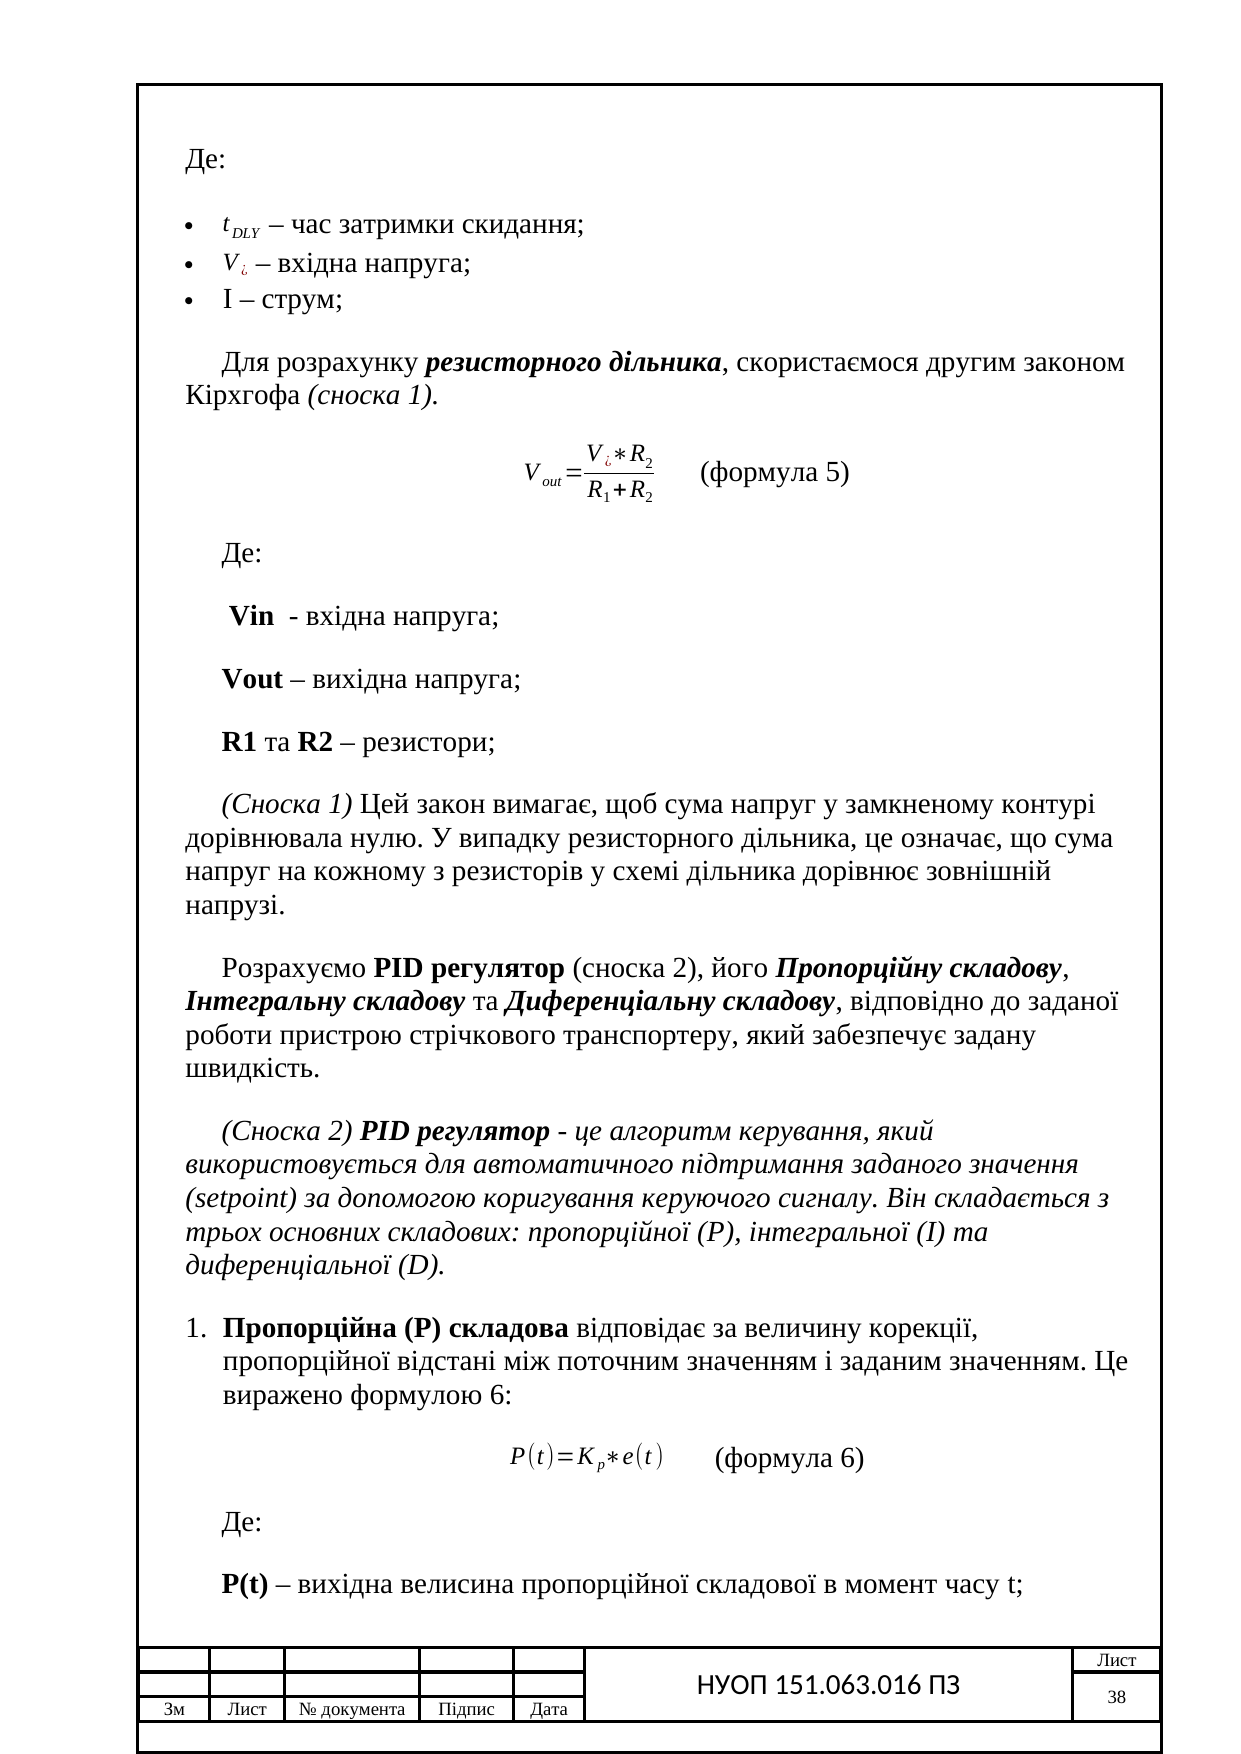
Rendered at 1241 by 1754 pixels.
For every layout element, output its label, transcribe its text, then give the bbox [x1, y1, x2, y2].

text R1 та R2 – резистори; [185, 724, 1152, 757]
text Де: [185, 536, 1152, 569]
text Де: [185, 1504, 1152, 1537]
text Vin - вхідна напруга; [185, 598, 1152, 632]
text (формула 5) [185, 440, 1152, 506]
text Розрахуємо PID регулятор (сноска 2), його Пропорційну складову, Інтегральну складову та Диференціальну складову, відповідно до заданої роботи пристрою стрічкового транспортеру, який забезпечує задану швидкість. [185, 950, 1152, 1084]
list – вхідна напруга; [185, 245, 1152, 281]
text P(t) – вихідна велисина пропорційної складової в момент часу t; [185, 1567, 1152, 1600]
text (Сноска 2) PID регулятор - це алгоритм керування, який використовується для автоматичного підтримання заданого значення (setpoint) за допомогою коригування керуючого сигналу. Він складається з трьох основних складових: пропорційної (P), інтегральної (I) та диференціальної (D). [185, 1113, 1152, 1281]
text Vout – вихідна напруга; [185, 661, 1152, 694]
text Для розрахунку резисторного дільника, скористаємося другим законом Кірхгофа (сноска 1). [185, 344, 1152, 411]
list I – струм; [185, 281, 1152, 314]
text Де: [148, 141, 1152, 175]
list – час затримки скидання; [185, 207, 1152, 245]
text (формула 6) [185, 1440, 1152, 1475]
list Пропорційна (P) складова відповідає за величину корекції, пропорційної відстані між поточним значенням і заданим значенням. Це виражено формулою 6: [185, 1310, 1152, 1411]
text (Сноска 1) Цей закон вимагає, щоб сума напруг у замкненому контурі дорівнювала нулю. У випадку резисторного дільника, це означає, що сума напруг на кожному з резисторів у схемі дільника дорівнює зовнішній напрузі. [185, 786, 1152, 921]
